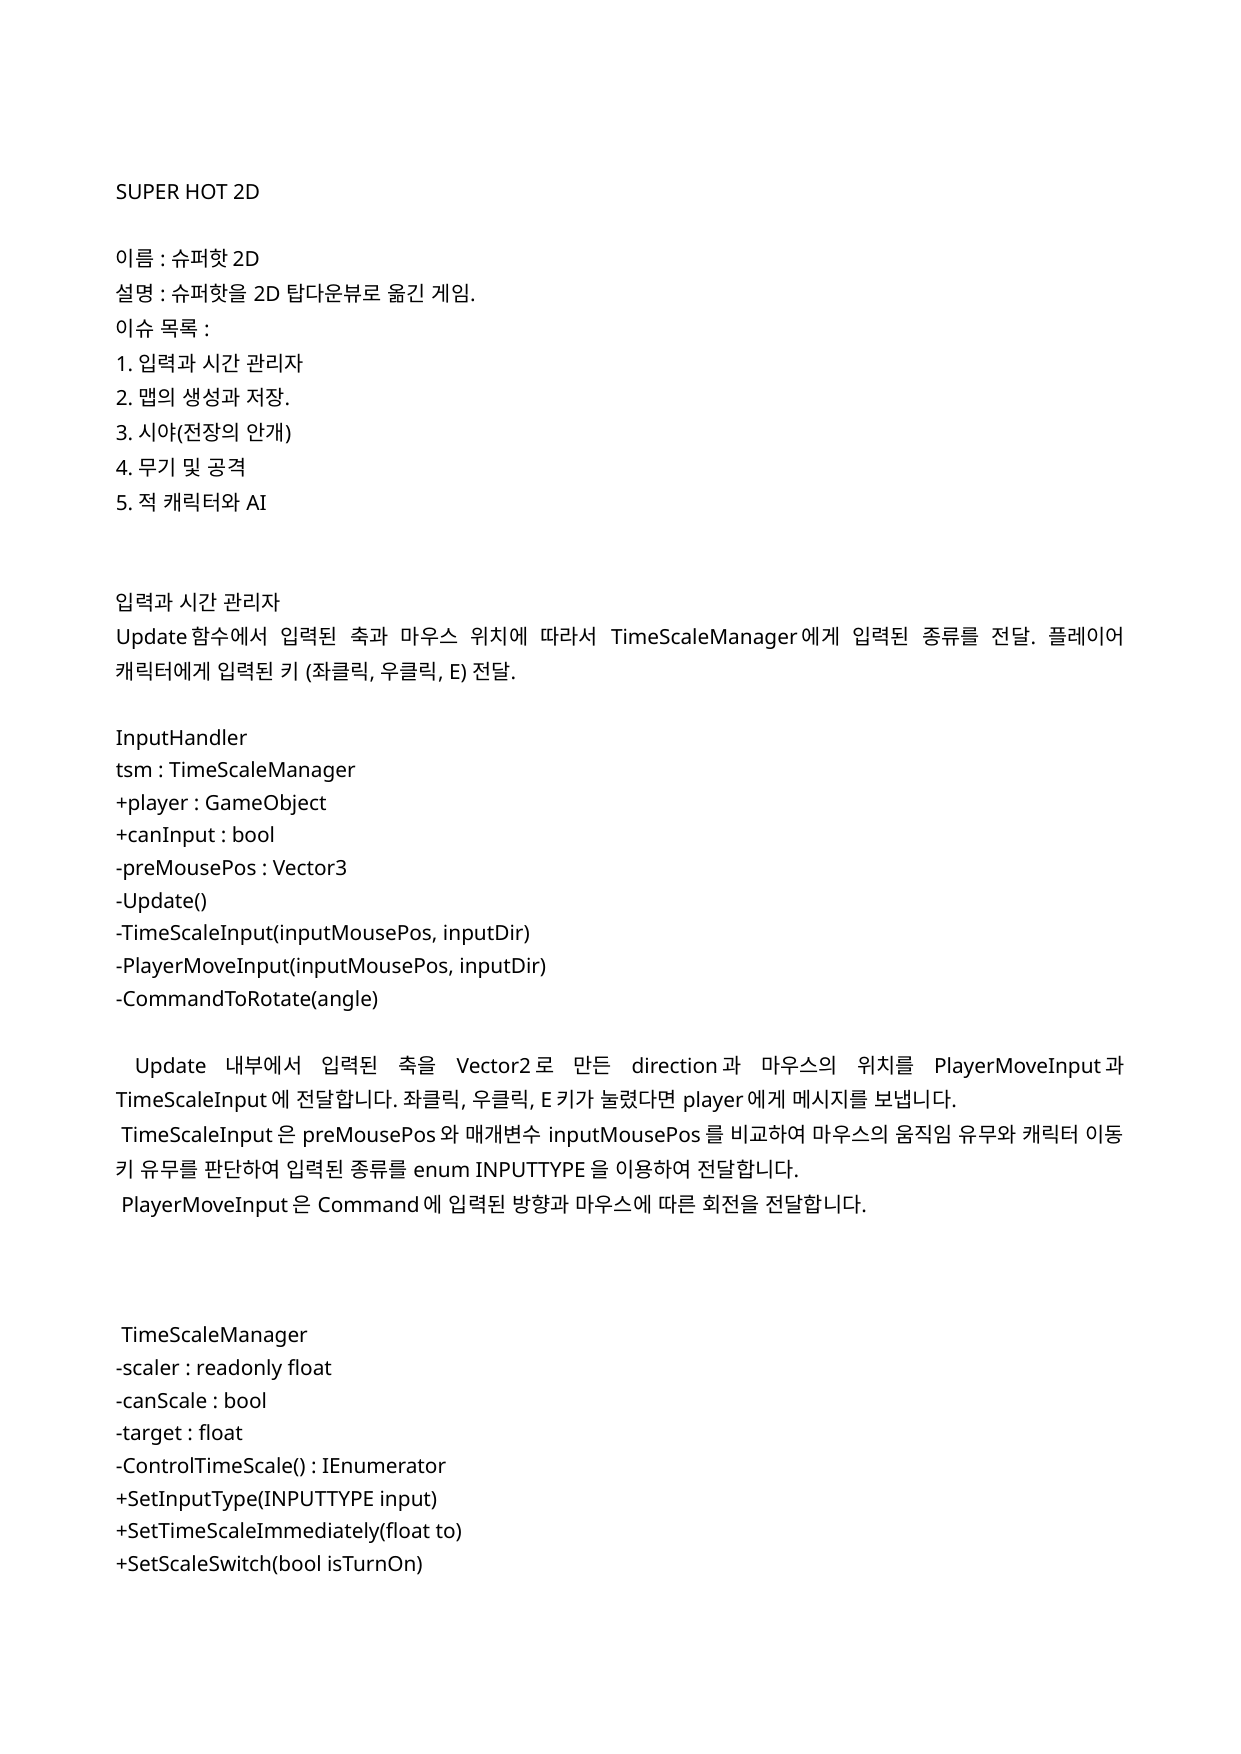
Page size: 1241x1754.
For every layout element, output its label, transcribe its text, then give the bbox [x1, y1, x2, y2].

text -canScale : bool [116, 1386, 1125, 1414]
text -PlayerMoveInput(inputMousePos, inputDir) [116, 951, 1125, 979]
text 3. 시야(전장의 안개) [116, 416, 1125, 447]
text 2. 맵의 생성과 저장. [116, 382, 1125, 412]
text 1. 입력과 시간 관리자 [116, 347, 1125, 377]
text SUPER HOT 2D [116, 177, 1125, 206]
text +player : GameObject [116, 788, 1125, 816]
text Update 내부에서 입력된 축을 Vector2로 만든 direction과 마우스의 위치를 PlayerMoveInput과 TimeScaleInput에 전달합니다. 좌클릭, 우클릭, E키가 눌렸다면 player에게 메시지를 보냅니다. [116, 1049, 1125, 1114]
text +SetScaleSwitch(bool isTurnOn) [116, 1549, 1125, 1577]
text 입력과 시간 관리자 [116, 586, 1125, 616]
text TimeScaleInput은 preMousePos와 매개변수 inputMousePos를 비교하여 마우스의 움직임 유무와 캐릭터 이동 키 유무를 판단하여 입력된 종류를 enum INPUTTYPE을 이용하여 전달합니다. [116, 1118, 1125, 1183]
text 설명 : 슈퍼핫을 2D 탑다운뷰로 옮긴 게임. [116, 277, 1125, 307]
text InputHandler tsm : TimeScaleManager [116, 723, 1125, 784]
text -CommandToRotate(angle) [116, 984, 1125, 1045]
text -target : float -ControlTimeScale() : IEnumerator [116, 1418, 1125, 1479]
text TimeScaleManager -scaler : readonly float [116, 1321, 1125, 1382]
text +canInput : bool [116, 821, 1125, 849]
text Update함수에서 입력된 축과 마우스 위치에 따라서 TimeScaleManager에게 입력된 종류를 전달. 플레이어 캐릭터에게 입력된 키 (좌클릭, 우클릭, E) 전달. [116, 621, 1125, 686]
text +SetTimeScaleImmediately(float to) [116, 1516, 1125, 1545]
text PlayerMoveInput은 Command에 입력된 방향과 마우스에 따른 회전을 전달합니다. [116, 1188, 1125, 1218]
text +SetInputType(INPUTTYPE input) [116, 1484, 1125, 1512]
text 이름 : 슈퍼핫2D [116, 242, 1125, 273]
text -preMousePos : Vector3 -Update() [116, 853, 1125, 914]
text 5. 적 캐릭터와 AI [116, 486, 1125, 516]
text 4. 무기 및 공격 [116, 451, 1125, 481]
text -TimeScaleInput(inputMousePos, inputDir) [116, 918, 1125, 947]
text 이슈 목록 : [116, 312, 1125, 342]
